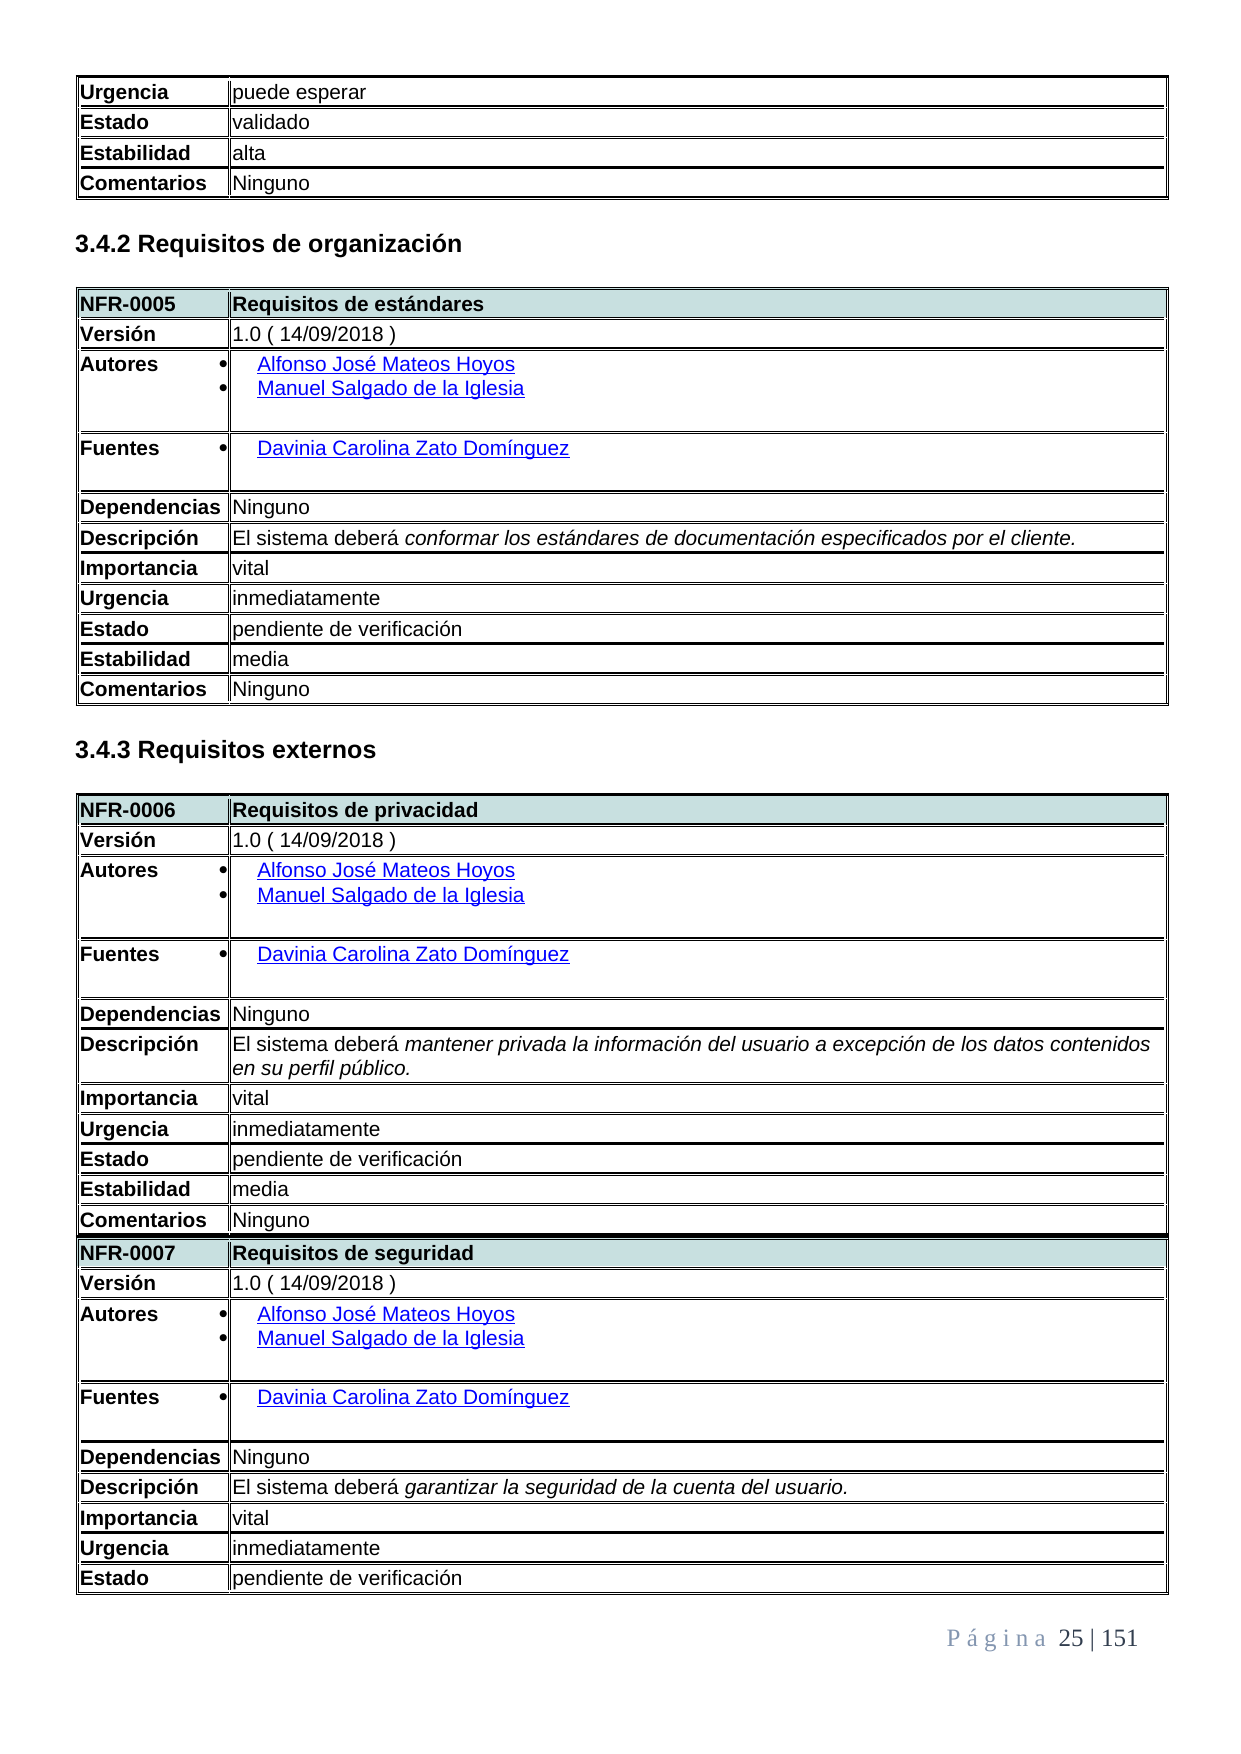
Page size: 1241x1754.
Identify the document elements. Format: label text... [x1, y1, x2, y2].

table_cell Autores [79, 854, 228, 937]
table_cell El sistema deberá garantizar la seguridad de la cuenta del usuario. [231, 1470, 1166, 1501]
table_cell Ninguno [230, 672, 1166, 703]
table_cell vital [231, 1081, 1166, 1112]
table_cell Ninguno [230, 166, 1166, 196]
table_cell inmediatamente [230, 1112, 1167, 1142]
table_cell Ninguno [230, 1203, 1167, 1233]
table_cell Estado [79, 1142, 228, 1172]
table_cell Estabilidad [79, 642, 228, 672]
table_cell Alfonso José Mateos Hoyos Manuel Salgado de la Iglesia [230, 1297, 1167, 1380]
table_cell Descripción [79, 1027, 228, 1081]
table_cell Versión [79, 823, 228, 853]
table_header NFR-0005 [79, 290, 230, 317]
table_cell pendiente de verificación [230, 612, 1167, 642]
table_cell Autores [77, 1297, 230, 1380]
table_cell Urgencia [77, 1112, 230, 1142]
table_cell alta [230, 136, 1167, 166]
table_cell Urgencia [79, 1531, 228, 1561]
subtitle 3.4.3 Requisitos externos [75, 735, 1165, 764]
table_cell pendiente de verificación [231, 1142, 1166, 1172]
table_cell Ninguno [231, 1440, 1166, 1470]
table_header Requisitos de seguridad [230, 1240, 1166, 1266]
table_cell Alfonso José Mateos Hoyos Manuel Salgado de la Iglesia [231, 854, 1166, 937]
table_cell Estado [77, 612, 230, 642]
table_cell inmediatamente [231, 581, 1166, 612]
table_cell Dependencias [79, 490, 228, 521]
table_cell 1.0 ( 14/09/2018 ) [231, 1266, 1166, 1297]
table_cell Estado [79, 105, 228, 136]
table_cell Versión [77, 317, 230, 347]
table_cell Urgencia [79, 581, 228, 612]
table_cell Urgencia [79, 78, 230, 105]
table_cell Importancia [79, 551, 228, 581]
subtitle 3.4.2 Requisitos de organización [75, 229, 1165, 257]
table_cell Comentarios [77, 1203, 230, 1233]
table_header Requisitos de estándares [230, 290, 1166, 317]
table_cell media [231, 1172, 1166, 1203]
table_cell Estabilidad [77, 136, 230, 166]
table_cell Davinia Carolina Zato Domínguez [231, 1380, 1166, 1440]
table_cell puede esperar [230, 78, 1166, 105]
table_cell El sistema deberá conformar los estándares de documentación especificados por el cliente. [230, 521, 1167, 551]
table_header NFR-0006 [79, 796, 230, 823]
table_cell Dependencias [79, 1440, 228, 1470]
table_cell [231, 347, 1166, 431]
table_cell Dependencias [77, 997, 230, 1027]
table_cell 1.0 ( 14/09/2018 ) [230, 317, 1167, 347]
table_cell Estabilidad [79, 1172, 228, 1203]
table_cell Importancia [77, 1501, 230, 1531]
table_cell Davinia Carolina Zato Domínguez [231, 937, 1166, 997]
table_cell 1.0 ( 14/09/2018 ) [231, 823, 1166, 853]
table_cell Comentarios [79, 166, 230, 196]
table_cell Fuentes [79, 937, 228, 997]
table_cell Versión [79, 1266, 228, 1297]
table_cell El sistema deberá mantener privada la información del usuario a excepción de los datos contenidos en su perfil público. [231, 1027, 1166, 1081]
table_header Requisitos de privacidad [230, 796, 1166, 823]
table_cell Ninguno [231, 490, 1166, 521]
table_cell vital [230, 1501, 1167, 1531]
table_cell Estado [79, 1561, 230, 1592]
table_cell media [231, 642, 1166, 672]
table_cell Descripción [77, 521, 230, 551]
table_header NFR-0007 [79, 1240, 230, 1266]
table_cell Fuentes [79, 1380, 228, 1440]
table_cell Davinia Carolina Zato Domínguez [230, 431, 1167, 490]
table_cell Autores [79, 347, 228, 431]
table_cell inmediatamente [231, 1531, 1166, 1561]
table_cell Ninguno [230, 997, 1167, 1027]
table_cell vital [231, 551, 1166, 581]
table_cell validado [231, 105, 1166, 136]
table_cell Fuentes [77, 431, 230, 490]
table_cell Comentarios [79, 672, 230, 703]
table_cell Importancia [79, 1081, 228, 1112]
table_cell pendiente de verificación [230, 1561, 1166, 1592]
table_cell Descripción [79, 1470, 228, 1501]
